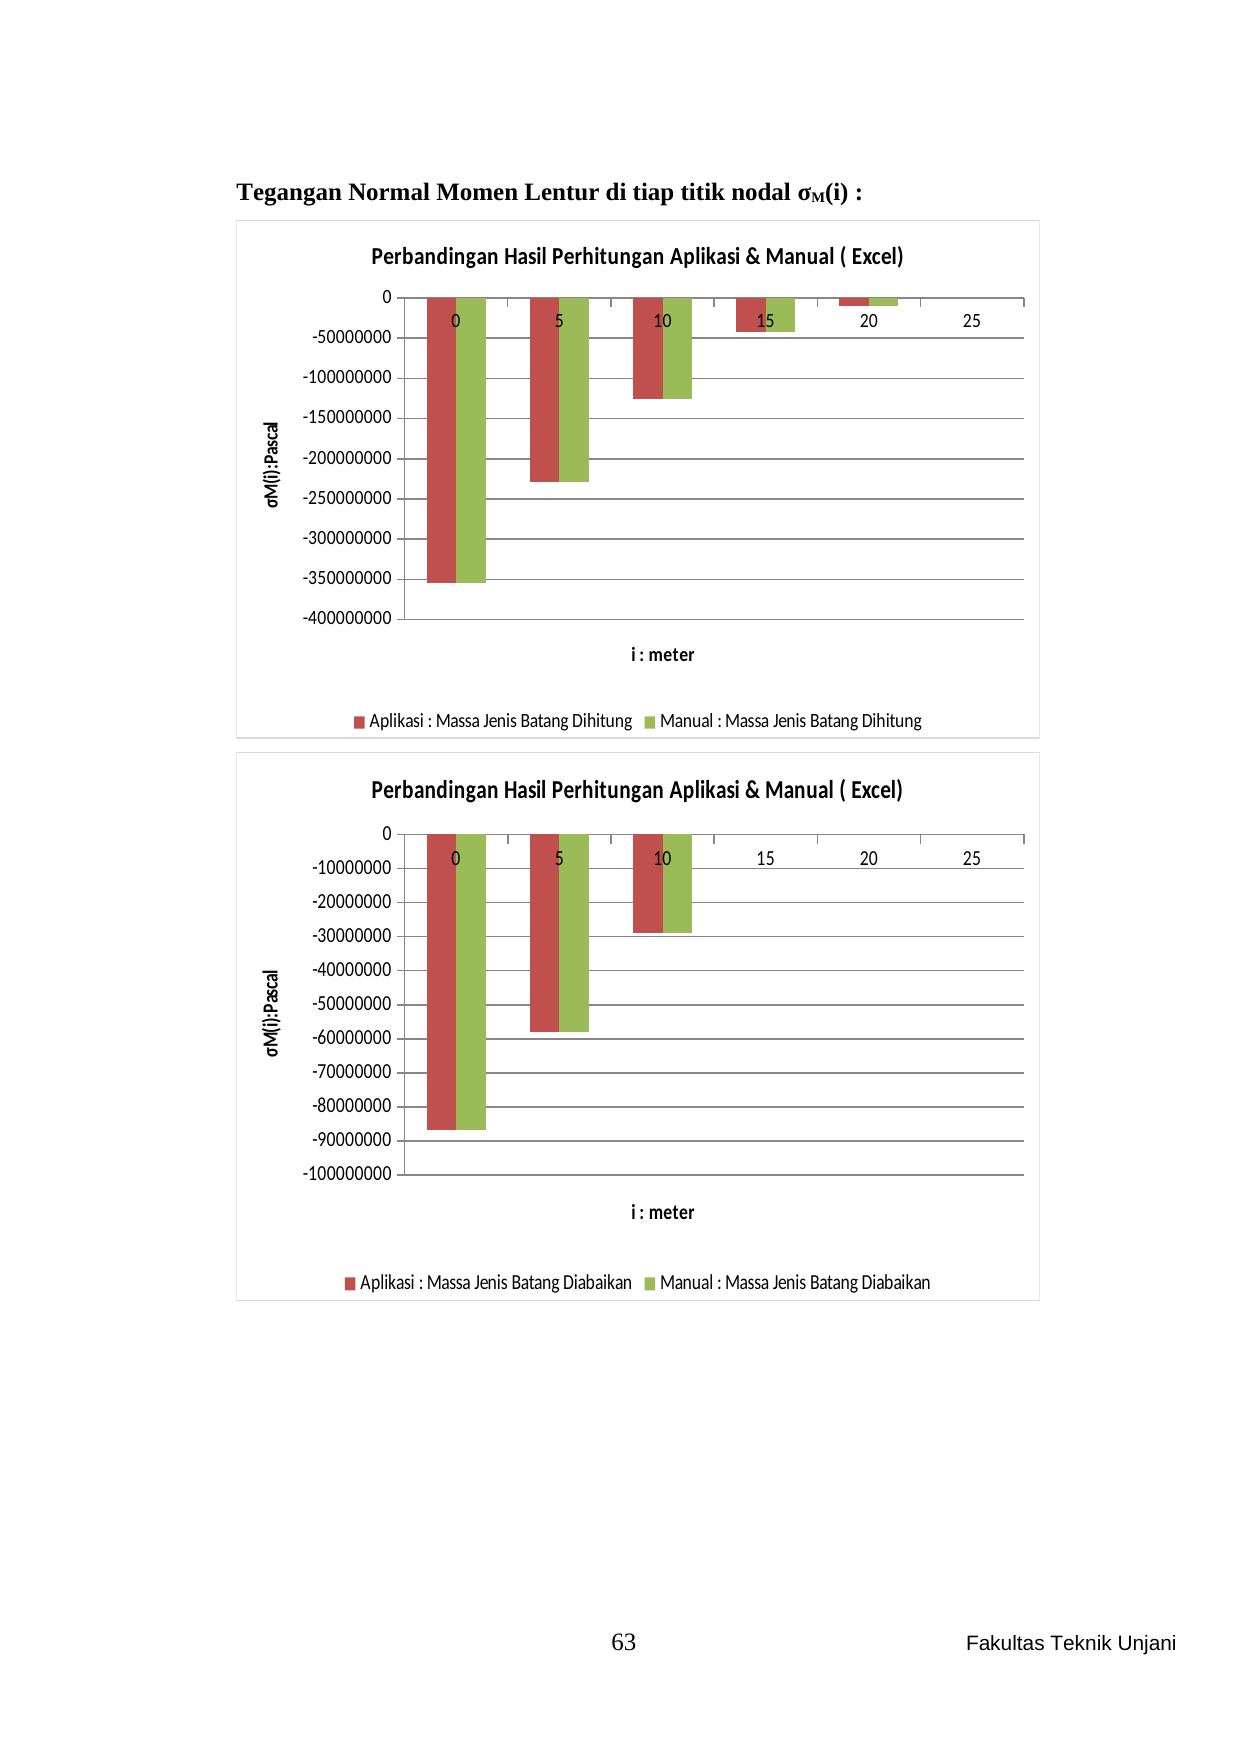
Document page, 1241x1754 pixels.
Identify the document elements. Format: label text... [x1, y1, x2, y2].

text Tegangan Normal Momen Lentur di tiap titik nodal σM(i) : [236, 177, 1063, 206]
